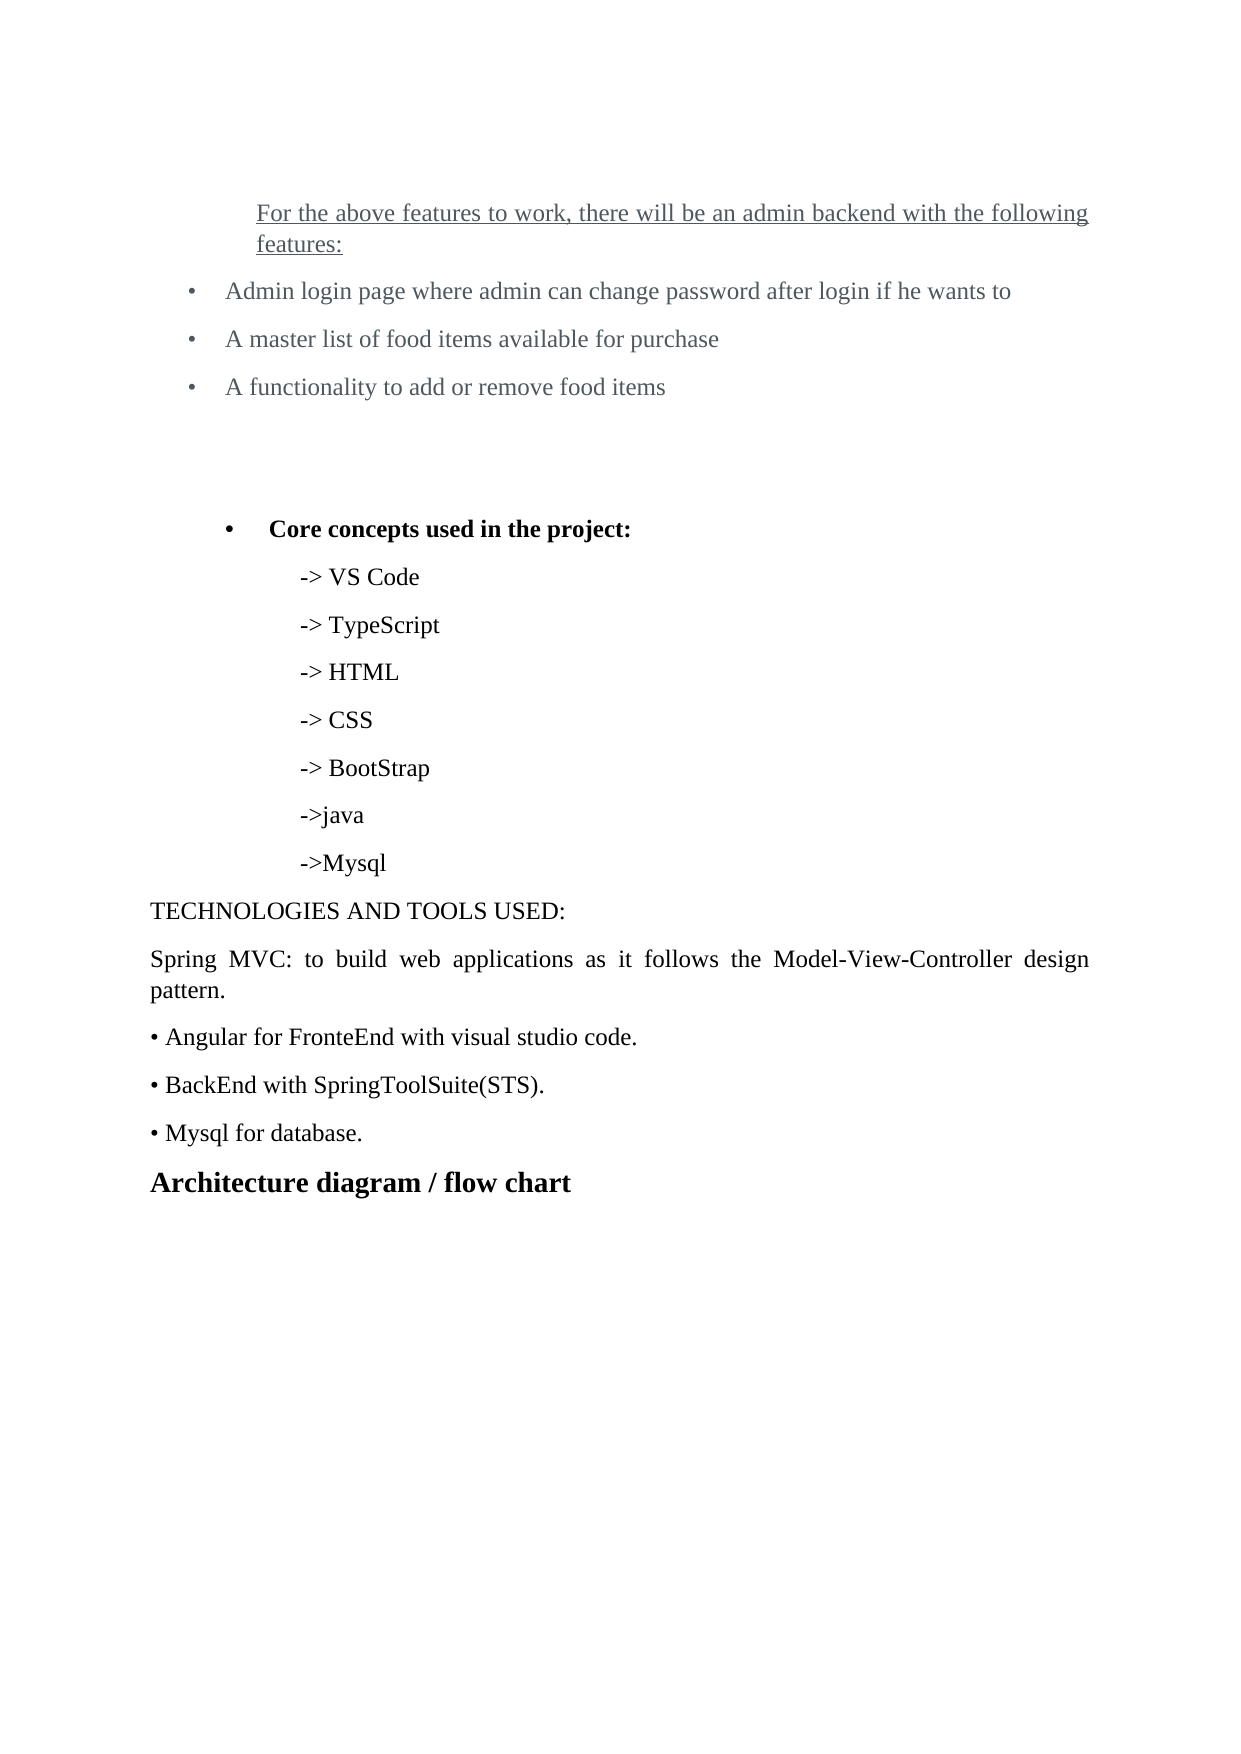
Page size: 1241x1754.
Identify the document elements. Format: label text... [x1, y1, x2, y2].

text TECHNOLOGIES AND TOOLS USED: [150, 896, 1090, 925]
list Admin login page where admin can change password after login if he wants to [187, 276, 1090, 305]
text • BackEnd with SpringToolSuite(STS). [150, 1070, 1090, 1099]
text -> CSS [225, 705, 1090, 734]
text ->java [225, 801, 1090, 829]
text -> VS Code [150, 562, 1090, 591]
list A functionality to add or remove food items [187, 372, 1090, 401]
text ->Mysql [225, 848, 1090, 877]
text Spring MVC: to build web applications as it follows the Model-View-Controller design pattern. [150, 944, 1090, 1003]
text For the above features to work, there will be an admin backend with the following features: [256, 198, 1090, 257]
text Architecture diagram / flow chart [150, 1166, 1090, 1199]
text • Mysql for database. [150, 1118, 1090, 1147]
list Core concepts used in the project: [225, 514, 1090, 543]
text -> TypeScript [150, 610, 1090, 638]
list A master list of food items available for purchase [187, 324, 1090, 353]
text -> BootStrap [225, 753, 1090, 782]
text • Angular for FronteEnd with visual studio code. [150, 1022, 1090, 1051]
text -> HTML [225, 657, 1090, 686]
